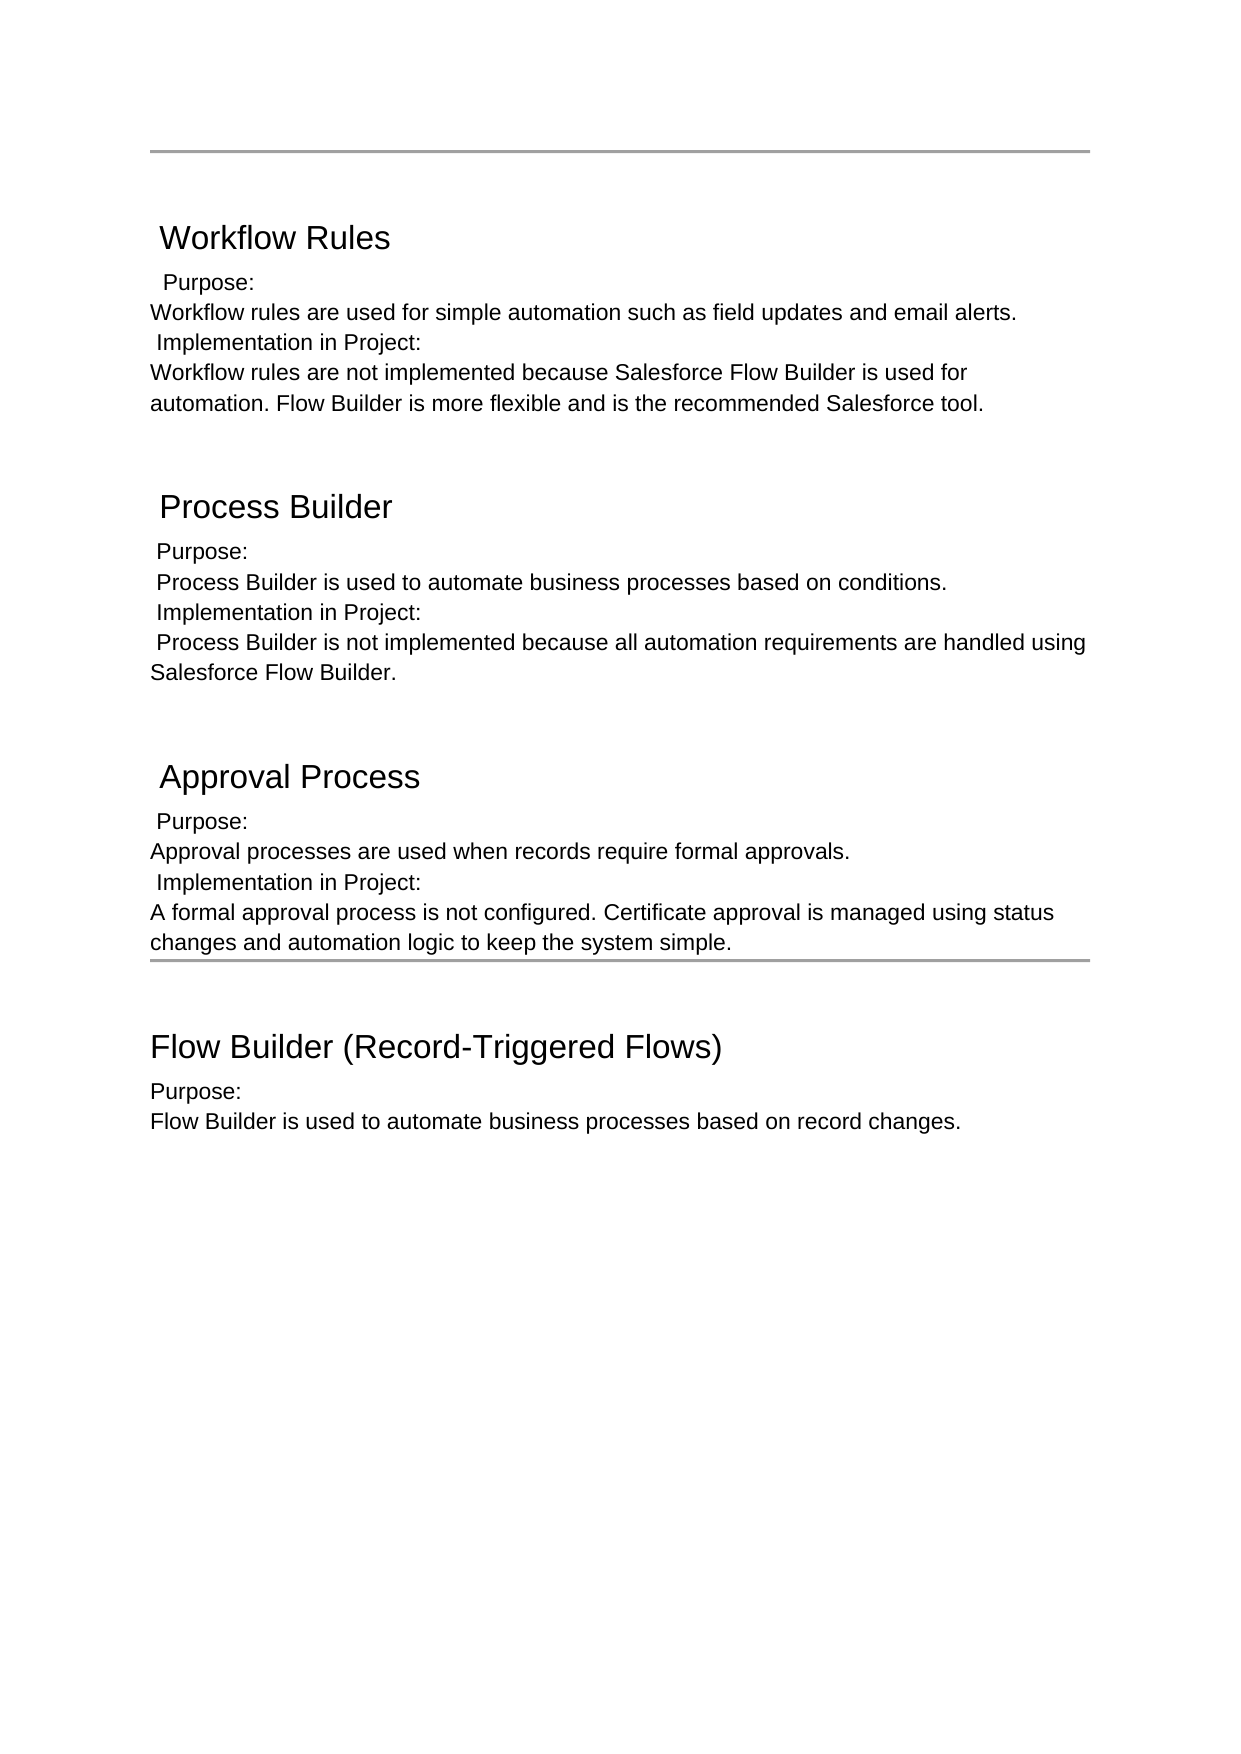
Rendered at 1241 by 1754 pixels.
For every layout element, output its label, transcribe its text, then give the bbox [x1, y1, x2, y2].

subtitle Process Builder [150, 487, 1090, 526]
text Implementation in Project: Workflow rules are not implemented because Salesforce Flow Builder is used for automation. Flow Builder is more flexible and is the recommended Salesforce tool. [150, 329, 1090, 416]
text Implementation in Project: A formal approval process is not configured. Certificate approval is managed using status changes and automation logic to keep the system simple. [150, 868, 1090, 955]
subtitle Flow Builder (Record‑Triggered Flows) [150, 1027, 1090, 1065]
text Purpose: Workflow rules are used for simple automation such as field updates and email alerts. [150, 269, 1090, 325]
text Purpose: Flow Builder is used to automate business processes based on record changes. [150, 1078, 1090, 1134]
text Purpose: Approval processes are used when records require formal approvals. [150, 808, 1090, 864]
text Implementation in Project: Process Builder is not implemented because all automation requirements are handled using Salesforce Flow Builder. [150, 599, 1090, 686]
text Purpose: Process Builder is used to automate business processes based on conditions. [150, 538, 1090, 595]
subtitle Approval Process [150, 757, 1090, 796]
subtitle Workflow Rules [150, 218, 1090, 256]
